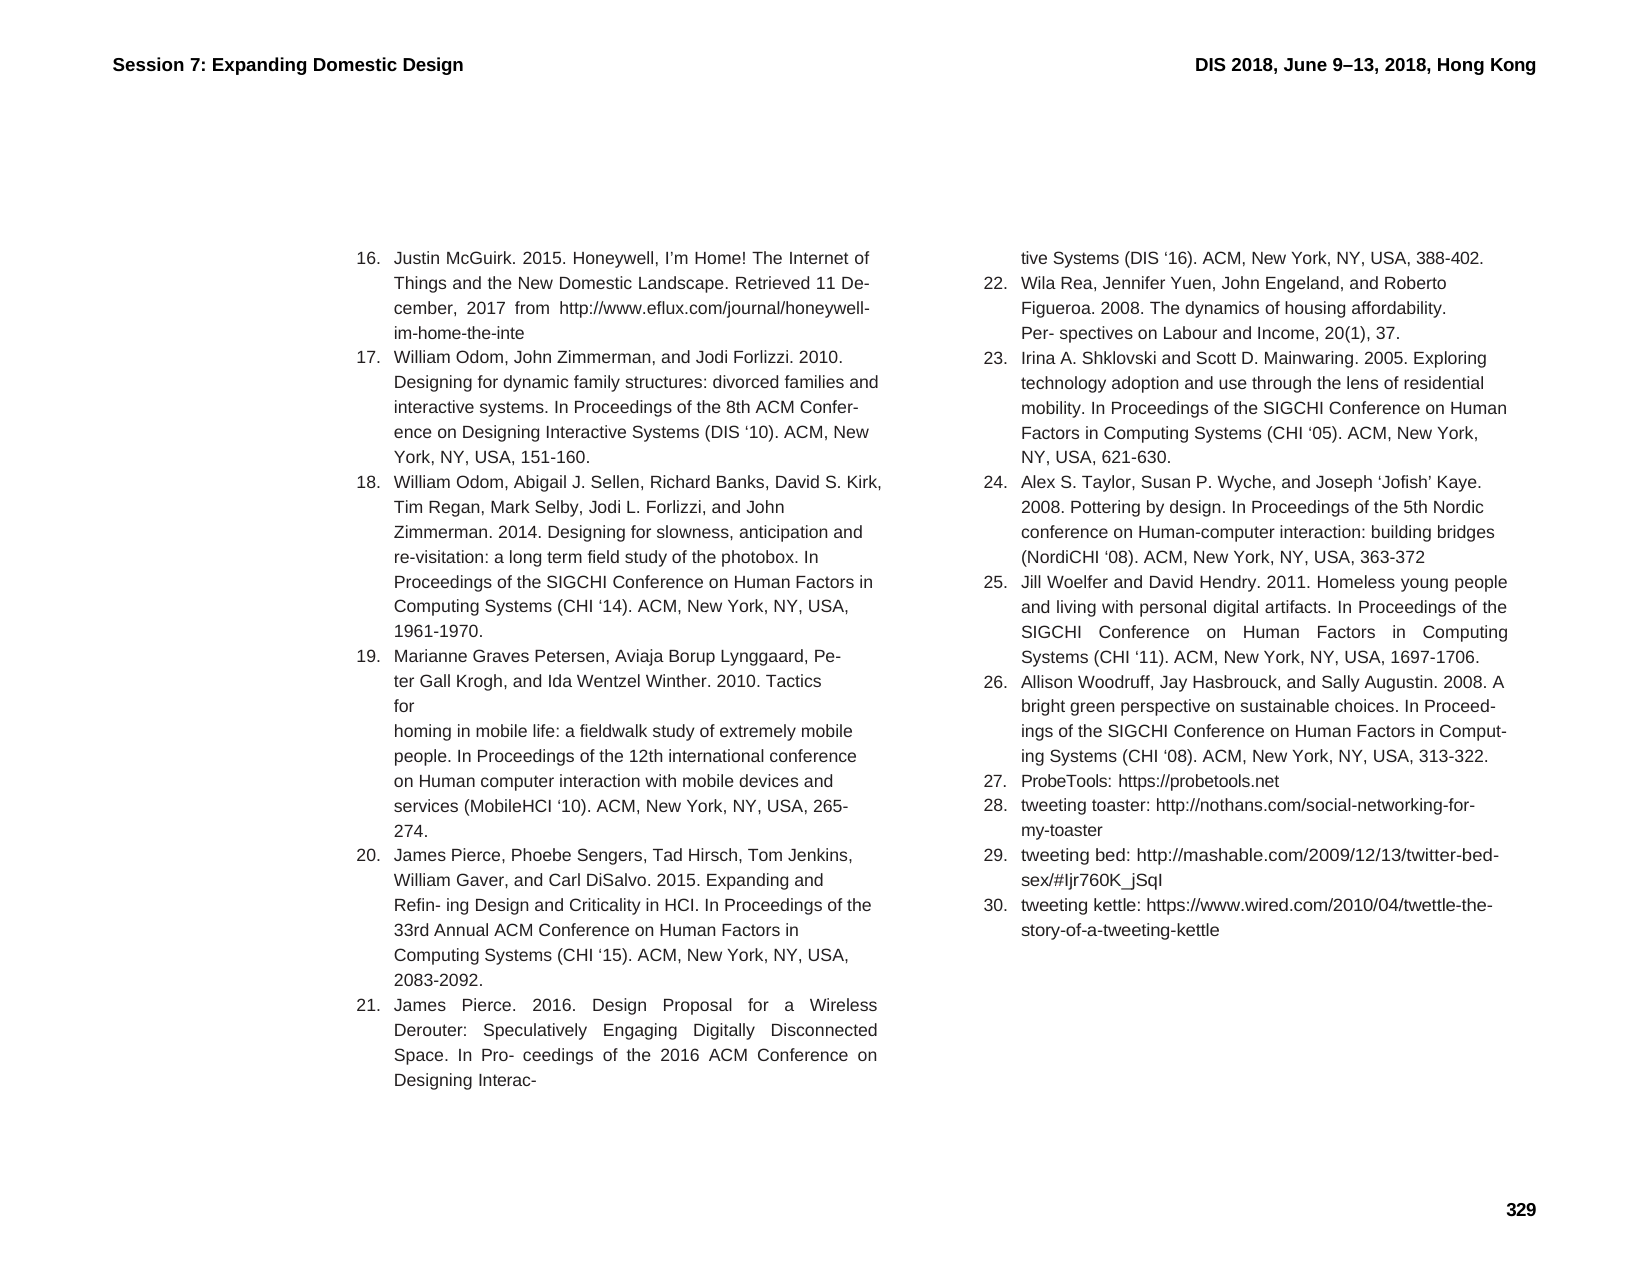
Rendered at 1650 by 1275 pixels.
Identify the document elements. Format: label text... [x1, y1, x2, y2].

text homing in mobile life: a fieldwalk study of extremely mobile people. In Proceedings of the 12th international conference on Human computer interaction with mobile devices and services (MobileHCI ‘10). ACM, New York, NY, USA, 265-274. [394, 721, 875, 841]
list James Pierce. 2016. Design Proposal for a Wireless Derouter: Speculatively Engaging Digitally Disconnected Space. In Pro- ceedings of the 2016 ACM Conference on Designing Interac- [356, 994, 878, 1090]
list William Odom, Abigail J. Sellen, Richard Banks, David S. Kirk, Tim Regan, Mark Selby, Jodi L. Forlizzi, and John Zimmerman. 2014. Designing for slowness, anticipation and re-visitation: a long term field study of the photobox. In Proceedings of the SIGCHI Conference on Human Factors in Computing Systems (CHI ‘14). ACM, New York, NY, USA, 1961-1970. [356, 472, 883, 642]
list James Pierce, Phoebe Sengers, Tad Hirsch, Tom Jenkins, William Gaver, and Carl DiSalvo. 2015. Expanding and Refin- ing Design and Criticality in HCI. In Proceedings of the 33rd Annual ACM Conference on Human Factors in Computing Systems (CHI ‘15). ACM, New York, NY, USA, 2083-2092. [356, 845, 873, 990]
list Allison Woodruff, Jay Hasbrouck, and Sally Augustin. 2008. A bright green perspective on sustainable choices. In Proceed- ings of the SIGCHI Conference on Human Factors in Comput- ing Systems (CHI ‘08). ACM, New York, NY, USA, 313-322. [983, 671, 1508, 766]
list William Odom, John Zimmerman, and Jodi Forlizzi. 2010. Designing for dynamic family structures: divorced families and interactive systems. In Proceedings of the 8th ACM Confer- ence on Designing Interactive Systems (DIS ‘10). ACM, New York, NY, USA, 151-160. [356, 347, 883, 467]
list Justin McGuirk. 2015. Honeywell, I’m Home! The Internet of Things and the New Domestic Landscape. Retrieved 11 De- cember, 2017 from http://www.eflux.com/journal/honeywell- im-home-the-inte [356, 248, 870, 343]
list Alex S. Taylor, Susan P. Wyche, and Joseph ‘Jofish’ Kaye. 2008. Pottering by design. In Proceedings of the 5th Nordic conference on Human-computer interaction: building bridges (NordiCHI ‘08). ACM, New York, NY, USA, 363-372 [983, 472, 1506, 567]
text tive Systems (DIS ‘16). ACM, New York, NY, USA, 388-402. [1021, 248, 1592, 268]
list ProbeTools: https://probetools.net [983, 771, 1592, 791]
list Jill Woelfer and David Hendry. 2011. Homeless young people and living with personal digital artifacts. In Proceedings of the SIGCHI Conference on Human Factors in Computing Systems (CHI ‘11). ACM, New York, NY, USA, 1697-1706. [983, 572, 1508, 667]
list Marianne Graves Petersen, Aviaja Borup Lynggaard, Pe- ter Gall Krogh, and Ida Wentzel Winther. 2010. Tactics for [356, 646, 846, 716]
list tweeting kettle: https://www.wired.com/2010/04/twettle-the- story-of-a-tweeting-kettle [983, 895, 1502, 940]
list Wila Rea, Jennifer Yuen, John Engeland, and Roberto Figueroa. 2008. The dynamics of housing affordability. Per- spectives on Labour and Income, 20(1), 37. [983, 273, 1484, 343]
list tweeting bed: http://mashable.com/2009/12/13/twitter-bed- sex/#Ijr760K_jSqI [983, 845, 1499, 890]
list tweeting toaster: http://nothans.com/social-networking-for- my-toaster [983, 795, 1489, 840]
list Irina A. Shklovski and Scott D. Mainwaring. 2005. Exploring technology adoption and use through the lens of residential mobility. In Proceedings of the SIGCHI Conference on Human Factors in Computing Systems (CHI ‘05). ACM, New York, NY, USA, 621-630. [983, 348, 1508, 468]
